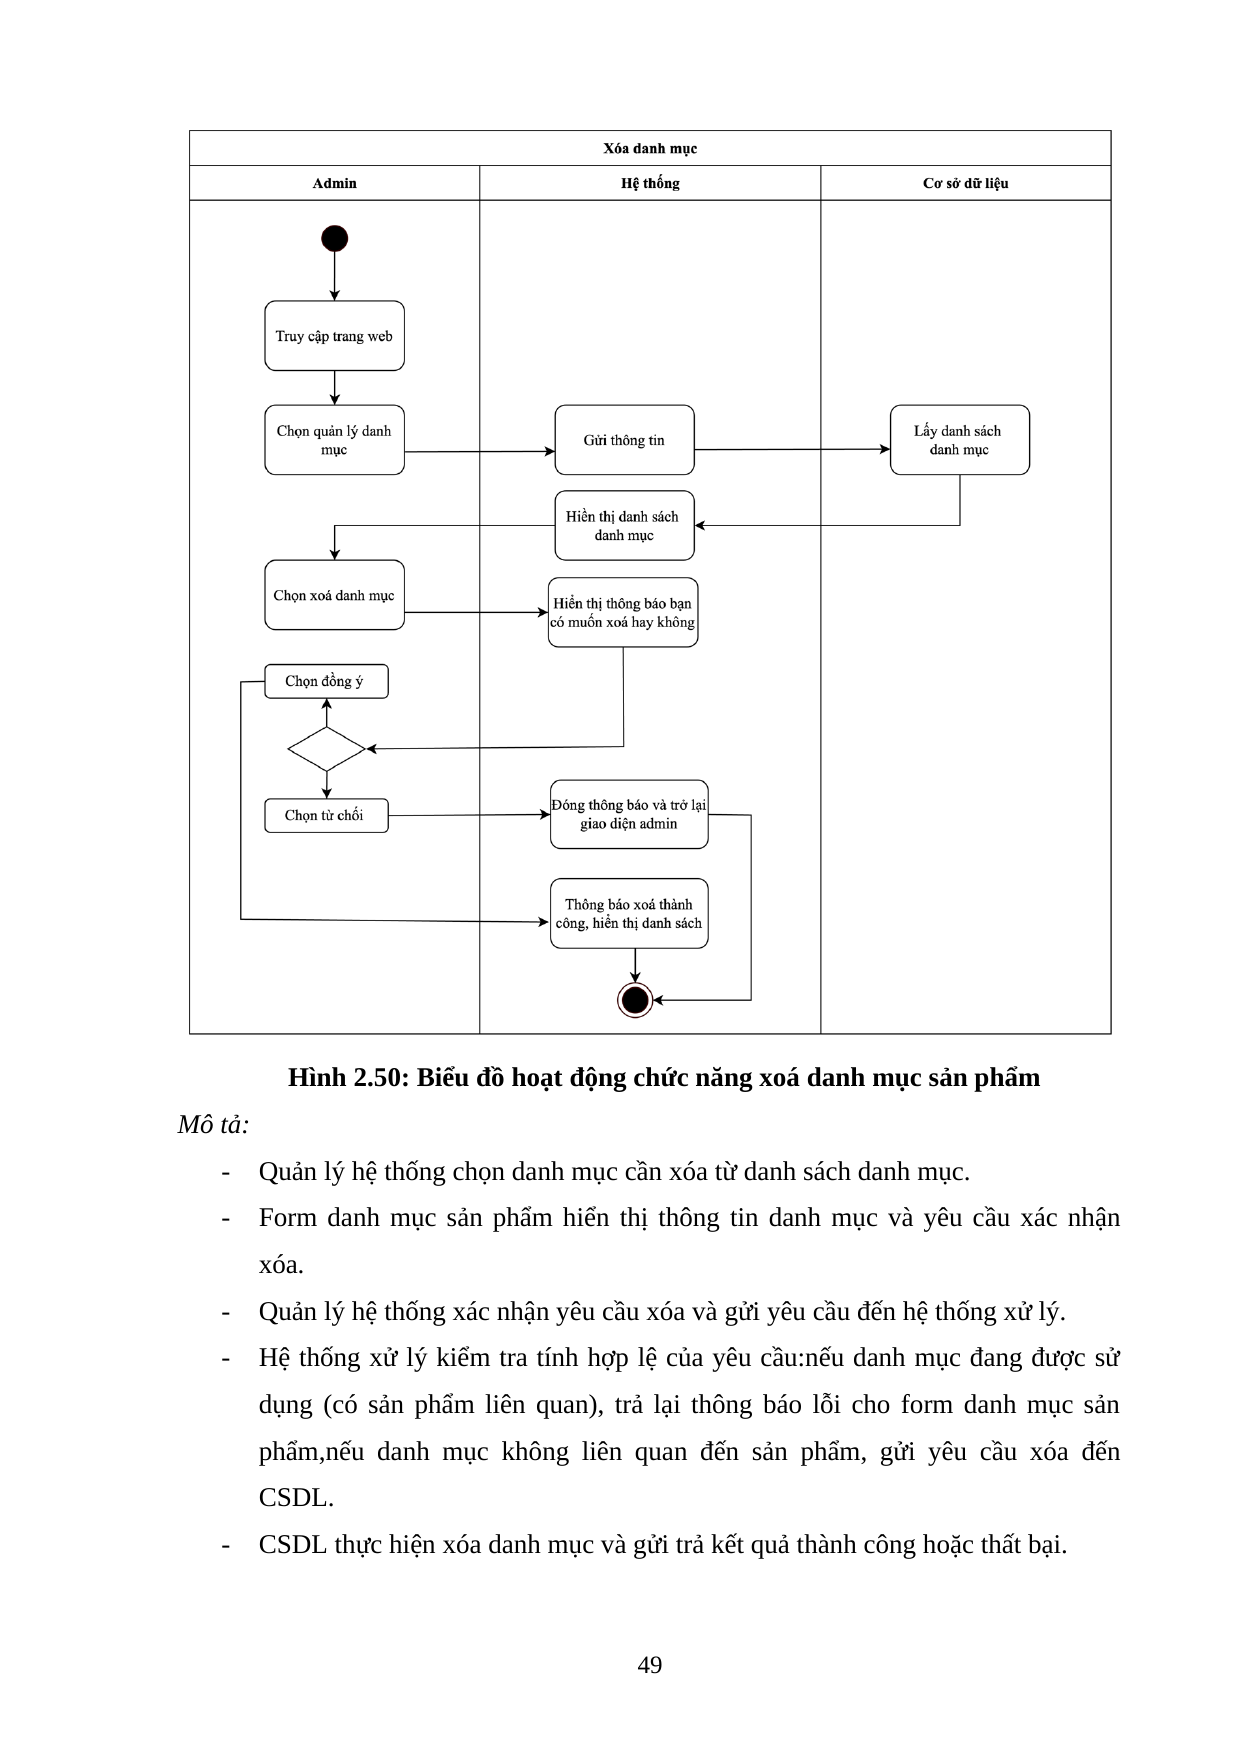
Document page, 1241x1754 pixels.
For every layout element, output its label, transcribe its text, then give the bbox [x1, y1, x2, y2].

list Hệ thống xử lý kiểm tra tính hợp lệ của yêu cầu:nếu danh mục đang được sử dụng (có sản phẩm liên quan), trả lại thông báo lỗi cho form danh mục sản phẩm,nếu danh mục không liên quan đến sản phẩm, gửi yêu cầu xóa đến CSDL. [221, 1341, 1122, 1513]
list Quản lý hệ thống chọn danh mục cần xóa từ danh sách danh mục. [221, 1155, 1122, 1186]
text Mô tả: [177, 1108, 1122, 1139]
picture [177, 118, 1123, 1047]
list CSDL thực hiện xóa danh mục và gửi trả kết quả thành công hoặc thất bại. [221, 1528, 1122, 1559]
list Quản lý hệ thống xác nhận yêu cầu xóa và gửi yêu cầu đến hệ thống xử lý. [221, 1295, 1122, 1326]
text Hình 2.50: Biểu đồ hoạt động chức năng xoá danh mục sản phẩm [162, 1061, 1166, 1093]
list Form danh mục sản phẩm hiển thị thông tin danh mục và yêu cầu xác nhận xóa. [221, 1201, 1122, 1279]
